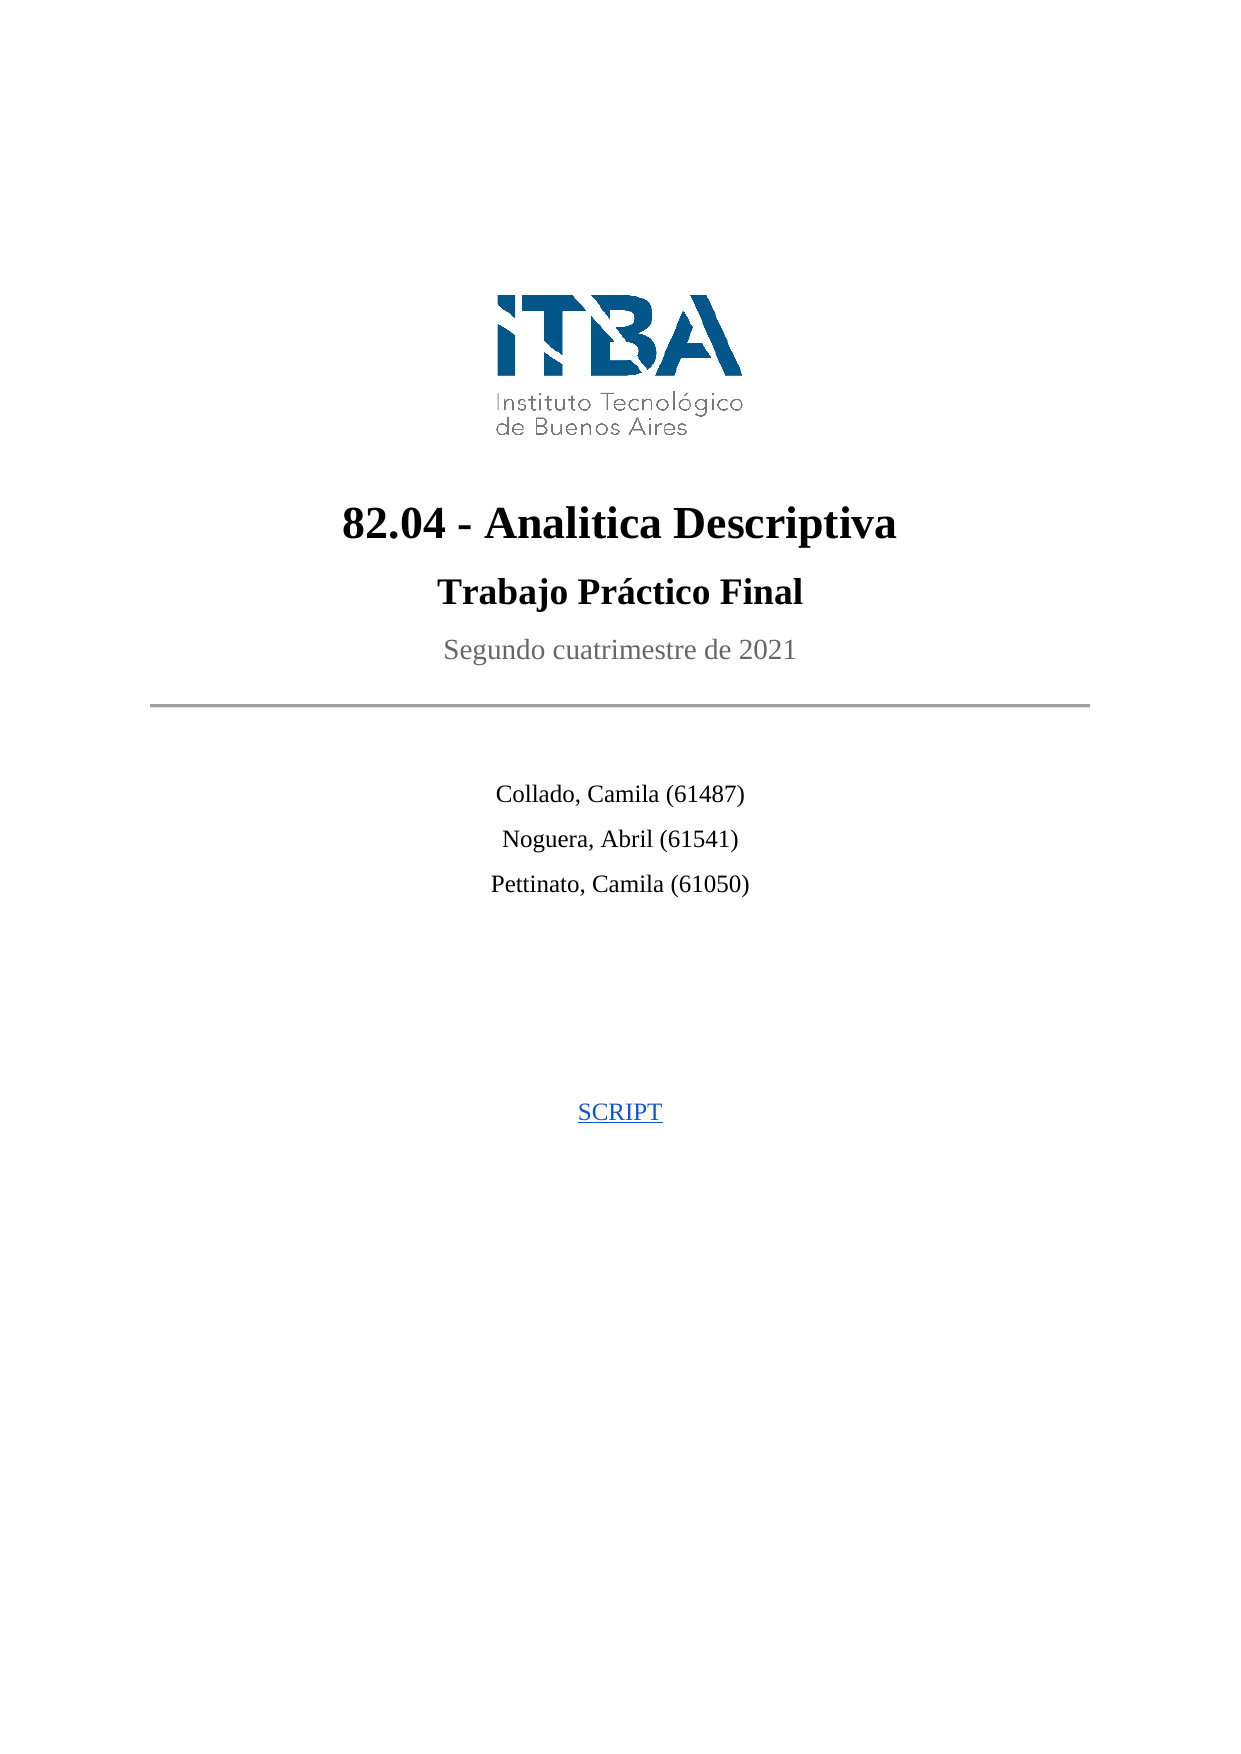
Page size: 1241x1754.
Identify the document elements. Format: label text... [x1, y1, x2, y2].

subtitle Segundo cuatrimestre de 2021 [150, 632, 1090, 666]
text SCRIPT [150, 1097, 1090, 1125]
picture [460, 259, 779, 470]
text Collado, Camila (61487) [150, 779, 1090, 807]
text Noguera, Abril (61541) [150, 824, 1090, 853]
text 82.04 - Analitica Descriptiva [150, 496, 1090, 548]
text Pettinato, Camila (61050) [150, 869, 1090, 898]
text Trabajo Práctico Final [150, 569, 1090, 612]
